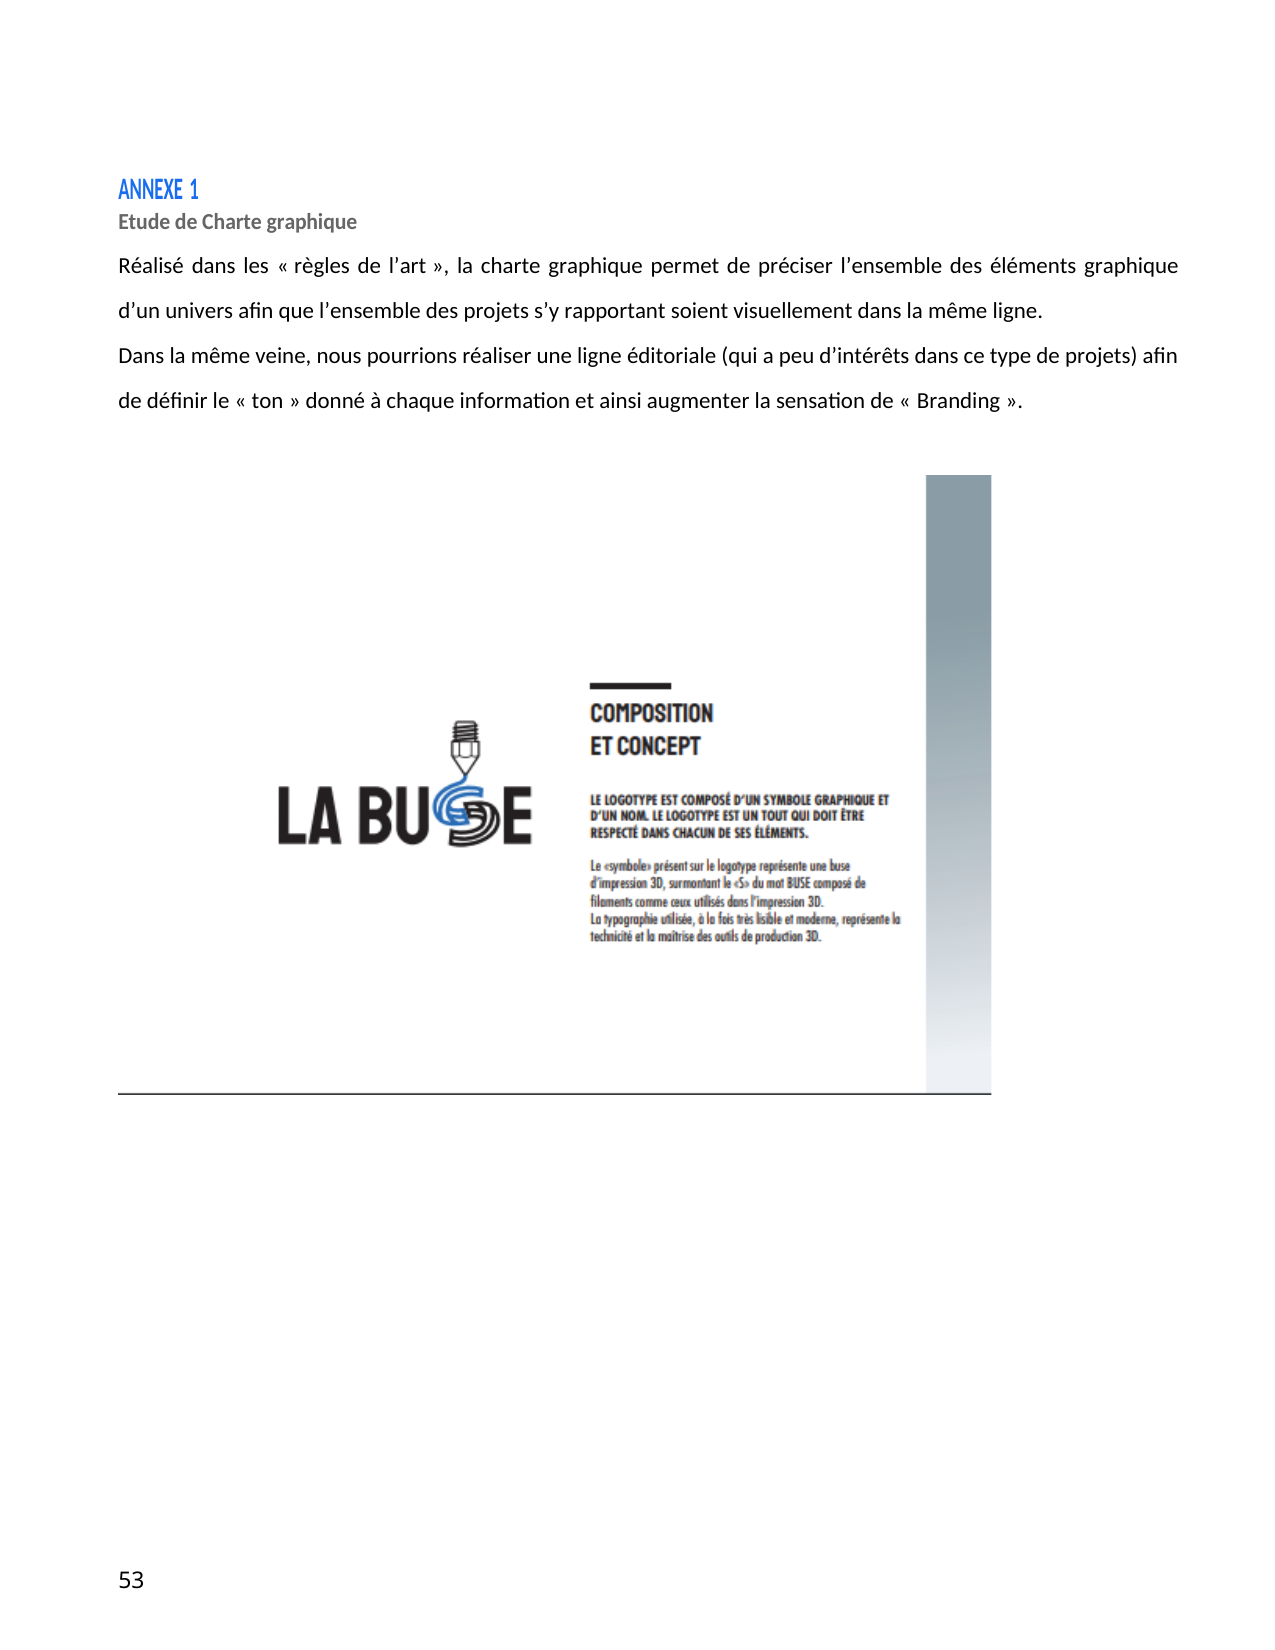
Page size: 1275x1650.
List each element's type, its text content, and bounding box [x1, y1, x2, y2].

text Etude de Charte graphique [118, 207, 1181, 235]
subtitle ANNEXE 1 [118, 169, 1214, 207]
text Réalisé dans les « règles de l’art », la charte graphique permet de préciser l’ensemble des éléments graphique d’un univers afin que l’ensemble des projets s’y rapportant soient visuellement dans la même ligne. [118, 252, 1181, 324]
text Dans la même veine, nous pourrions réaliser une ligne éditoriale (qui a peu d’intérêts dans ce type de projets) afin de définir le « ton » donné à chaque information et ainsi augmenter la sensation de « Branding ». [118, 341, 1181, 414]
picture [118, 475, 992, 1095]
